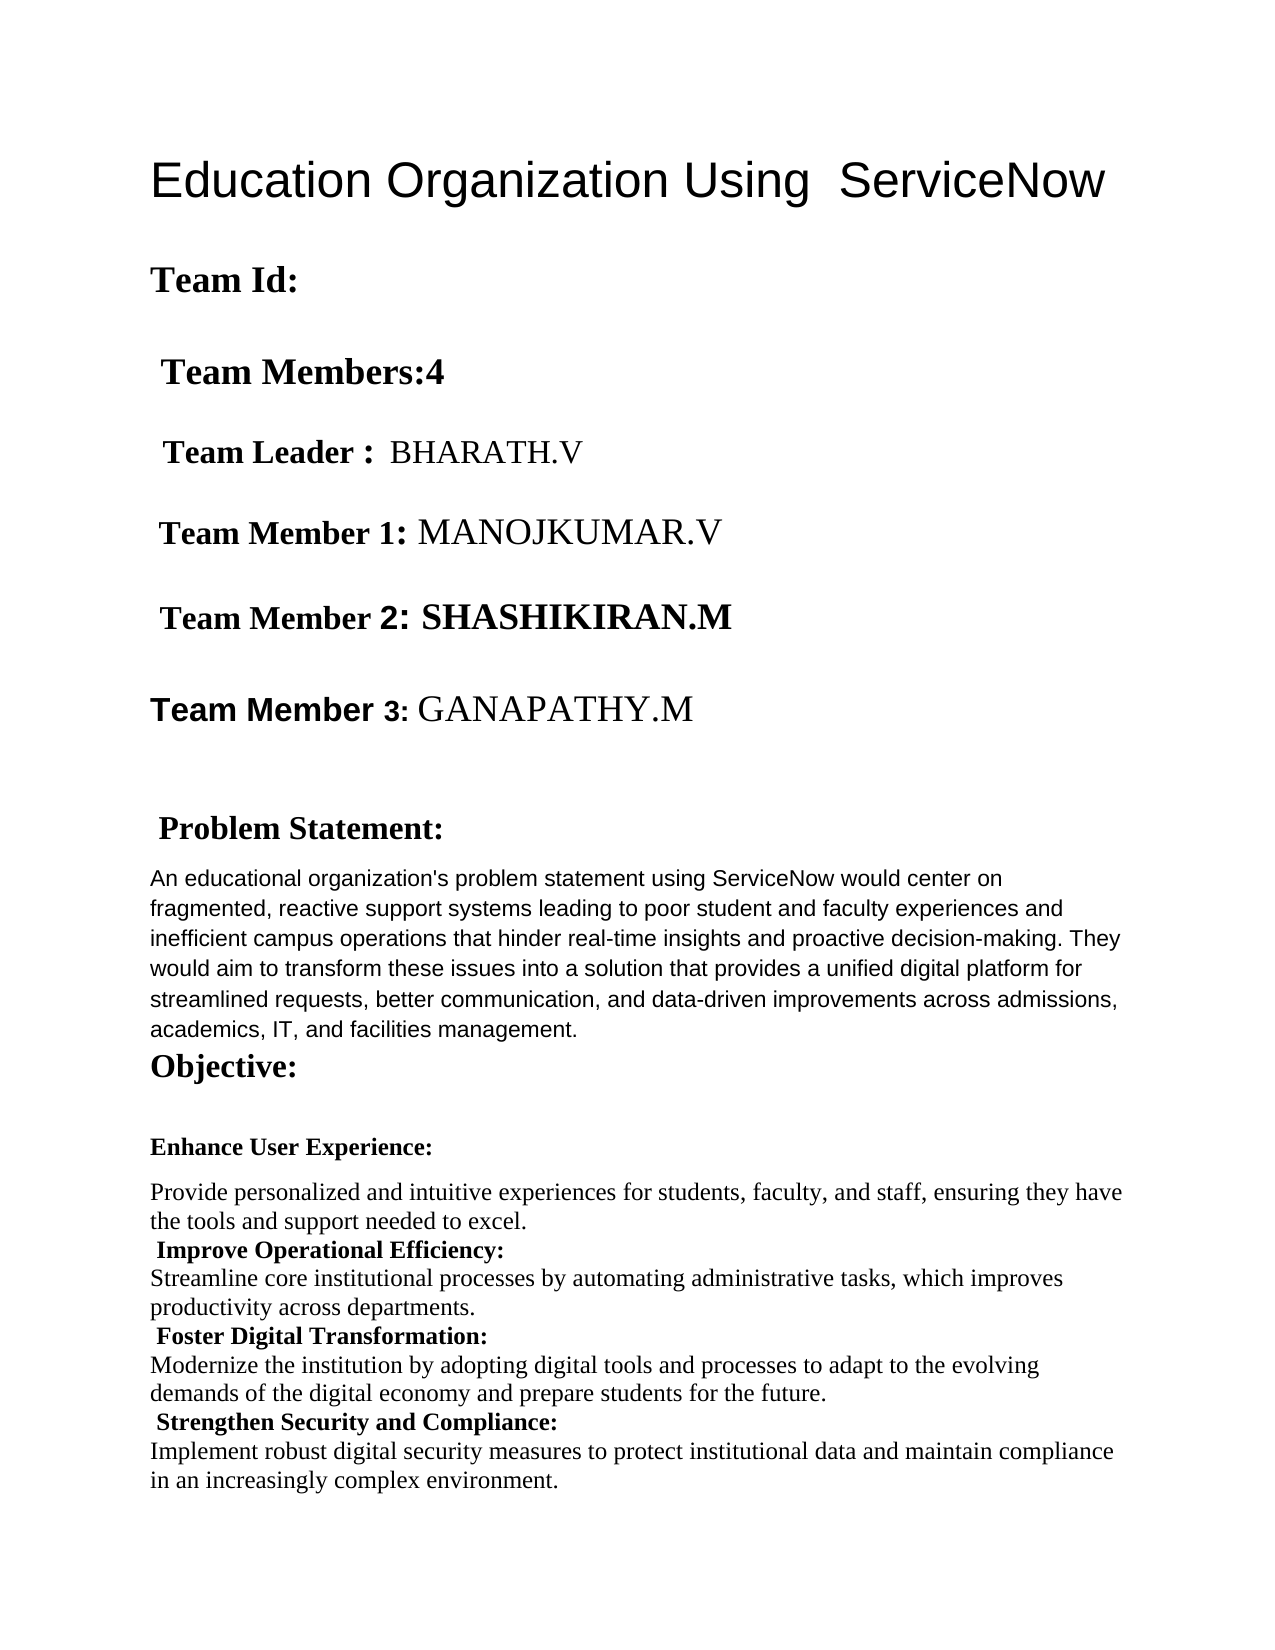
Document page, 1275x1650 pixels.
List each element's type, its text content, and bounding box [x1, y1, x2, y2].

text Foster Digital Transformation: [150, 1321, 1125, 1350]
text Team Members:4 [150, 350, 1125, 393]
text Team Leader : BHARATH.V [150, 428, 1125, 471]
subtitle Enhance User Experience: [150, 1132, 1125, 1161]
text Objective: [150, 1046, 1125, 1084]
text An educational organization's problem statement using ServiceNow would center on fragmented, reactive support systems leading to poor student and faculty experiences and inefficient campus operations that hinder real-time insights and proactive decision-making. They would aim to transform these issues into a solution that provides a unified digital platform for streamlined requests, better communication, and data-driven improvements across admissions, academics, IT, and facilities management. [150, 865, 1125, 1042]
subtitle Team Id: NM2025TMID13192 [150, 258, 1125, 301]
text Implement robust digital security measures to protect institutional data and maintain compliance in an increasingly complex environment. [150, 1436, 1125, 1493]
subtitle Problem Statement: [150, 808, 1125, 847]
text Streamline core institutional processes by automating administrative tasks, which improves productivity across departments. [150, 1263, 1125, 1321]
text Team Member 1: MANOJKUMAR.V [150, 509, 1125, 553]
text Improve Operational Efficiency: [150, 1235, 1125, 1263]
text Team Member 3: GANAPATHY.M [150, 687, 1125, 730]
text Modernize the institution by adopting digital tools and processes to adapt to the evolving demands of the digital economy and prepare students for the future. [150, 1350, 1125, 1407]
text Education Organization Using ServiceNow [150, 150, 1125, 207]
subtitle Team Member 2: SHASHIKIRAN.M [150, 594, 1125, 638]
text Strengthen Security and Compliance: [150, 1407, 1125, 1436]
text Provide personalized and intuitive experiences for students, faculty, and staff, ensuring they have the tools and support needed to excel. [150, 1177, 1125, 1235]
